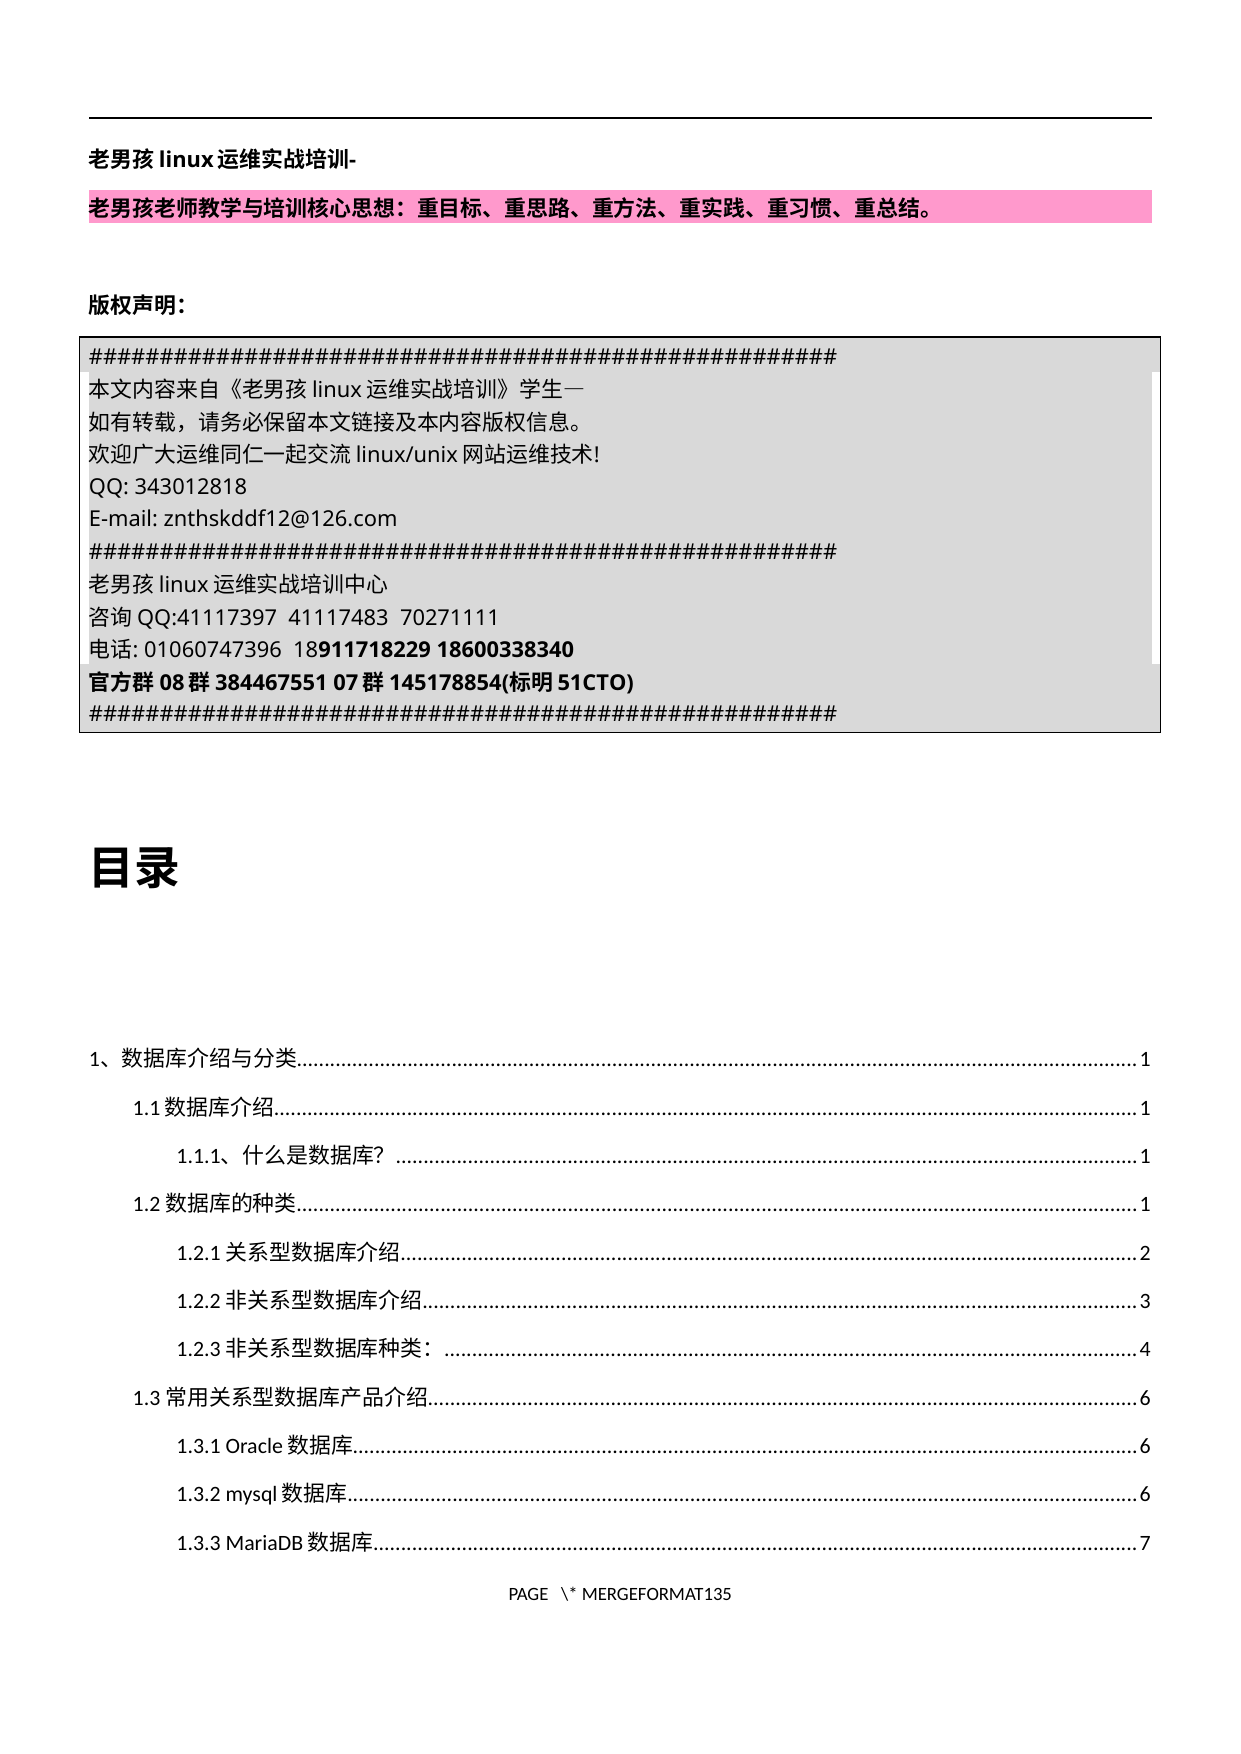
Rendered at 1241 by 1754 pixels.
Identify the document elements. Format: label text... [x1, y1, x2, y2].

text 本文内容来自《老男孩linux运维实战培训》学生— [89, 372, 1152, 404]
text E-mail: znthskddf12@126.com [89, 502, 1152, 534]
text 如有转载，请务必保留本文链接及本内容版权信息。 [89, 404, 1152, 437]
text ##################################################### [80, 338, 1160, 372]
text 老男孩linux运维实战培训中心 [89, 567, 1152, 599]
text 欢迎广大运维同仁一起交流linux/unix网站运维技术! [89, 437, 1152, 469]
text 版权声明： [89, 288, 1152, 321]
text 咨询QQ:41117397 41117483 70271111 [89, 599, 1152, 632]
text QQ: 343012818 [89, 469, 1152, 502]
text ##################################################### [89, 534, 1152, 567]
text 老男孩linux运维实战培训- [89, 142, 1152, 174]
text 电话: 01060747396 18911718229 18600338340 [89, 632, 1152, 661]
text 老男孩老师教学与培训核心思想：重目标、重思路、重方法、重实践、重习惯、重总结。 [89, 190, 1152, 223]
text 官方群 08群384467551 07群145178854(标明51CTO) ##################################################### [80, 661, 1160, 732]
